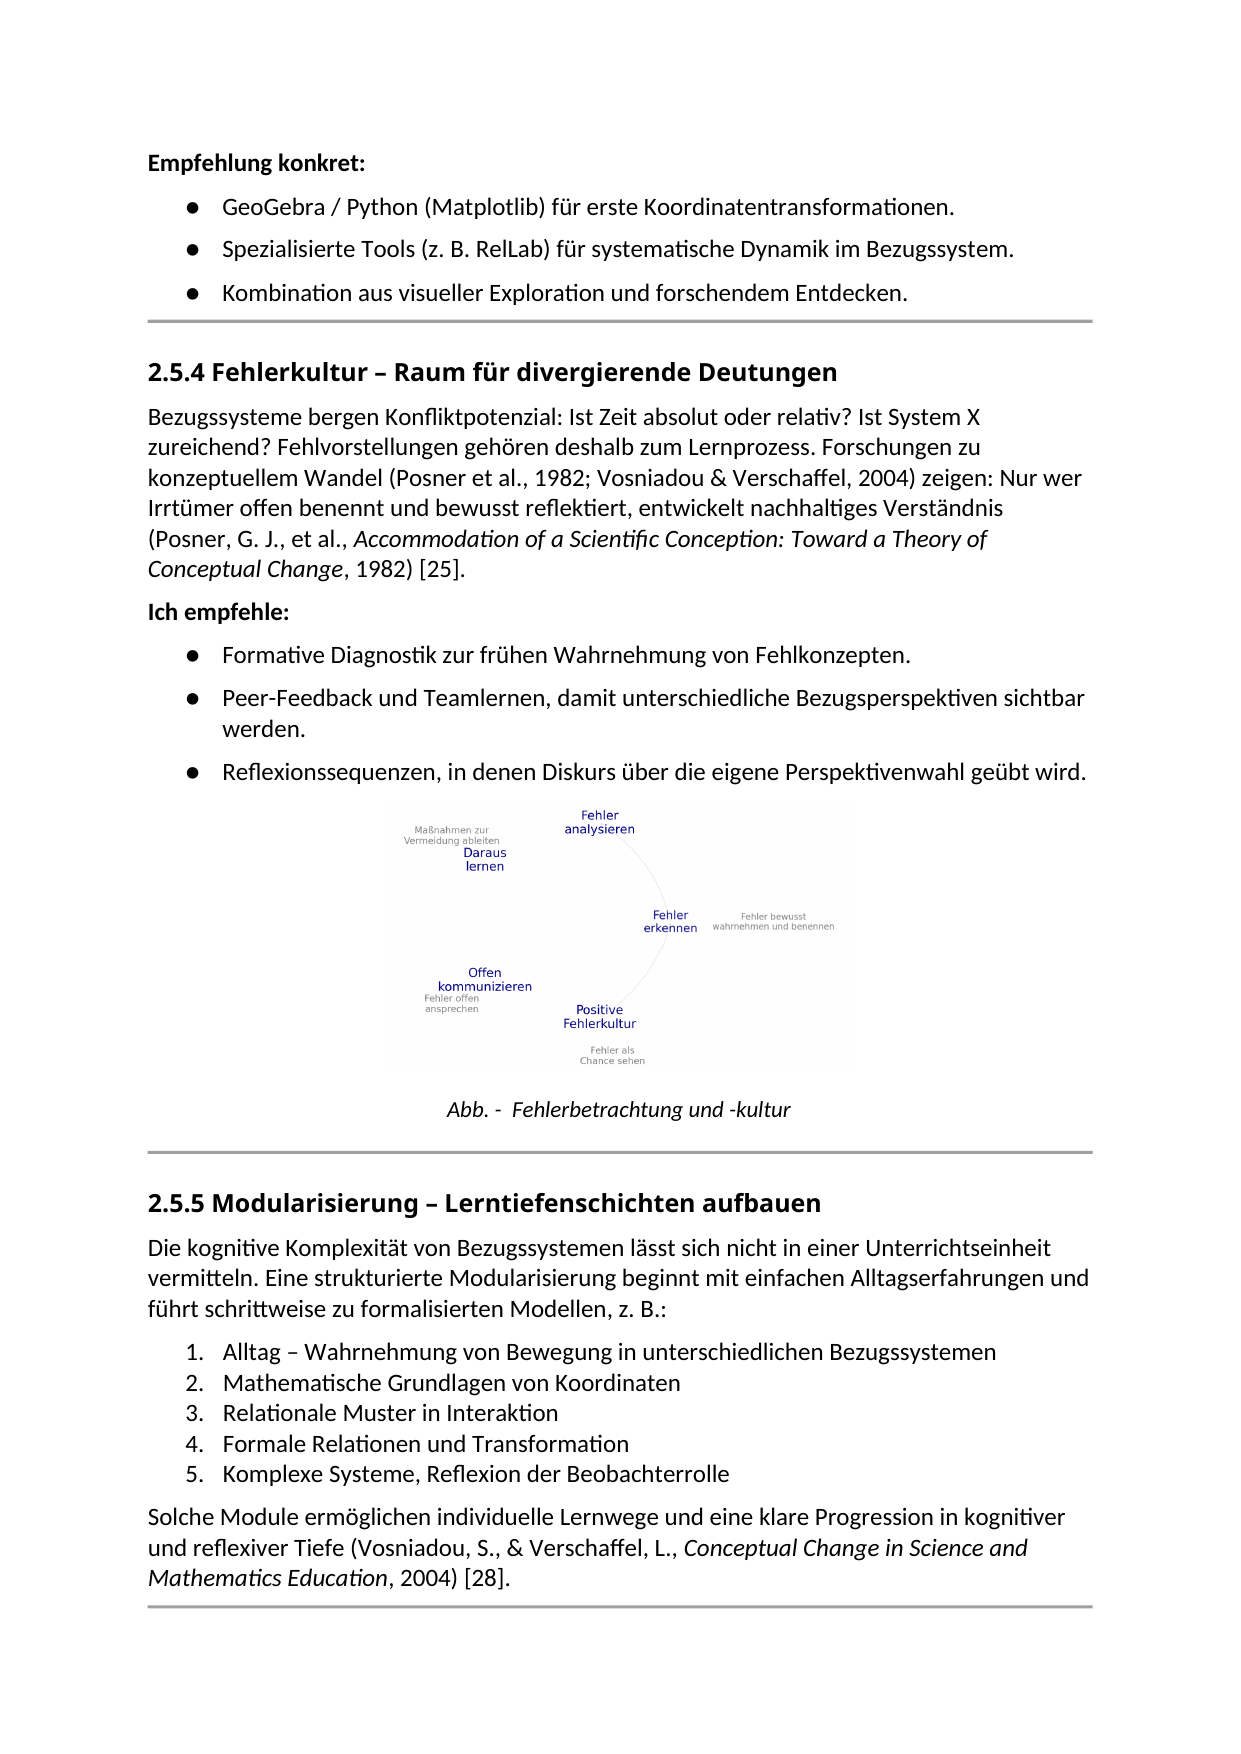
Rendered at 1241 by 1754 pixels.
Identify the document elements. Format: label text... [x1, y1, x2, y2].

text Reflexionssequenzen, in denen Diskurs über die eigene Perspektivenwahl geübt wird. [185, 756, 1093, 787]
text Spezialisierte Tools (z. B. RelLab) für systematische Dynamik im Bezugssystem. [185, 234, 1093, 264]
text Die kognitive Komplexität von Bezugssystemen lässt sich nicht in einer Unterrichtseinheit vermitteln. Eine strukturierte Modularisierung beginnt mit einfachen Alltagserfahrungen und führt schrittweise zu formalisierten Modellen, z. B.: [148, 1232, 1093, 1324]
text Empfehlung konkret: [148, 148, 1093, 178]
subtitle 2.5.5 Modularisierung – Lerntiefenschichten aufbauen [148, 1186, 1093, 1219]
text Bezugssysteme bergen Konfliktpotenzial: Ist Zeit absolut oder relativ? Ist System X zureichend? Fehlvorstellungen gehören deshalb zum Lernprozess. Forschungen zu konzeptuellem Wandel (Posner et al., 1982; Vosniadou & Verschaffel, 2004) zeigen: Nur wer Irrtümer offen benennt und bewusst reflektiert, entwickelt nachhaltiges Verständnis (Posner, G. J., et al., Accommodation of a Scientific Conception: Toward a Theory of Conceptual Change, 1982) [25]. [148, 401, 1093, 584]
list Formale Relationen und Transformation [185, 1428, 1093, 1458]
text Solche Module ermöglichen individuelle Lernwege und eine klare Progression in kognitiver und reflexiver Tiefe (Vosniadou, S., & Verschaffel, L., Conceptual Change in Science and Mathematics Education, 2004) [28]. [148, 1501, 1093, 1593]
text Abb. - Fehlerbetrachtung und -kultur [148, 1096, 1093, 1124]
list Relationale Muster in Interaktion [185, 1397, 1093, 1428]
list Mathematische Grundlagen von Koordinaten [185, 1367, 1093, 1397]
text Ich empfehle: [148, 597, 1093, 627]
subtitle 2.5.4 Fehlerkultur – Raum für divergierende Deutungen [148, 354, 1093, 388]
list Komplexe Systeme, Reflexion der Beobachterrolle [185, 1458, 1093, 1489]
text Kombination aus visueller Exploration und forschendem Entdecken. [185, 277, 1093, 307]
text Peer-Feedback und Teamlernen, damit unterschiedliche Bezugsperspektiven sichtbar werden. [185, 683, 1093, 744]
text GeoGebra / Python (Matplotlib) für erste Koordinatentransformationen. [185, 191, 1093, 221]
text Formative Diagnostik zur frühen Wahrnehmung von Fehlkonzepten. [185, 639, 1093, 670]
list Alltag – Wahrnehmung von Bewegung in unterschiedlichen Bezugssystemen [185, 1336, 1093, 1367]
